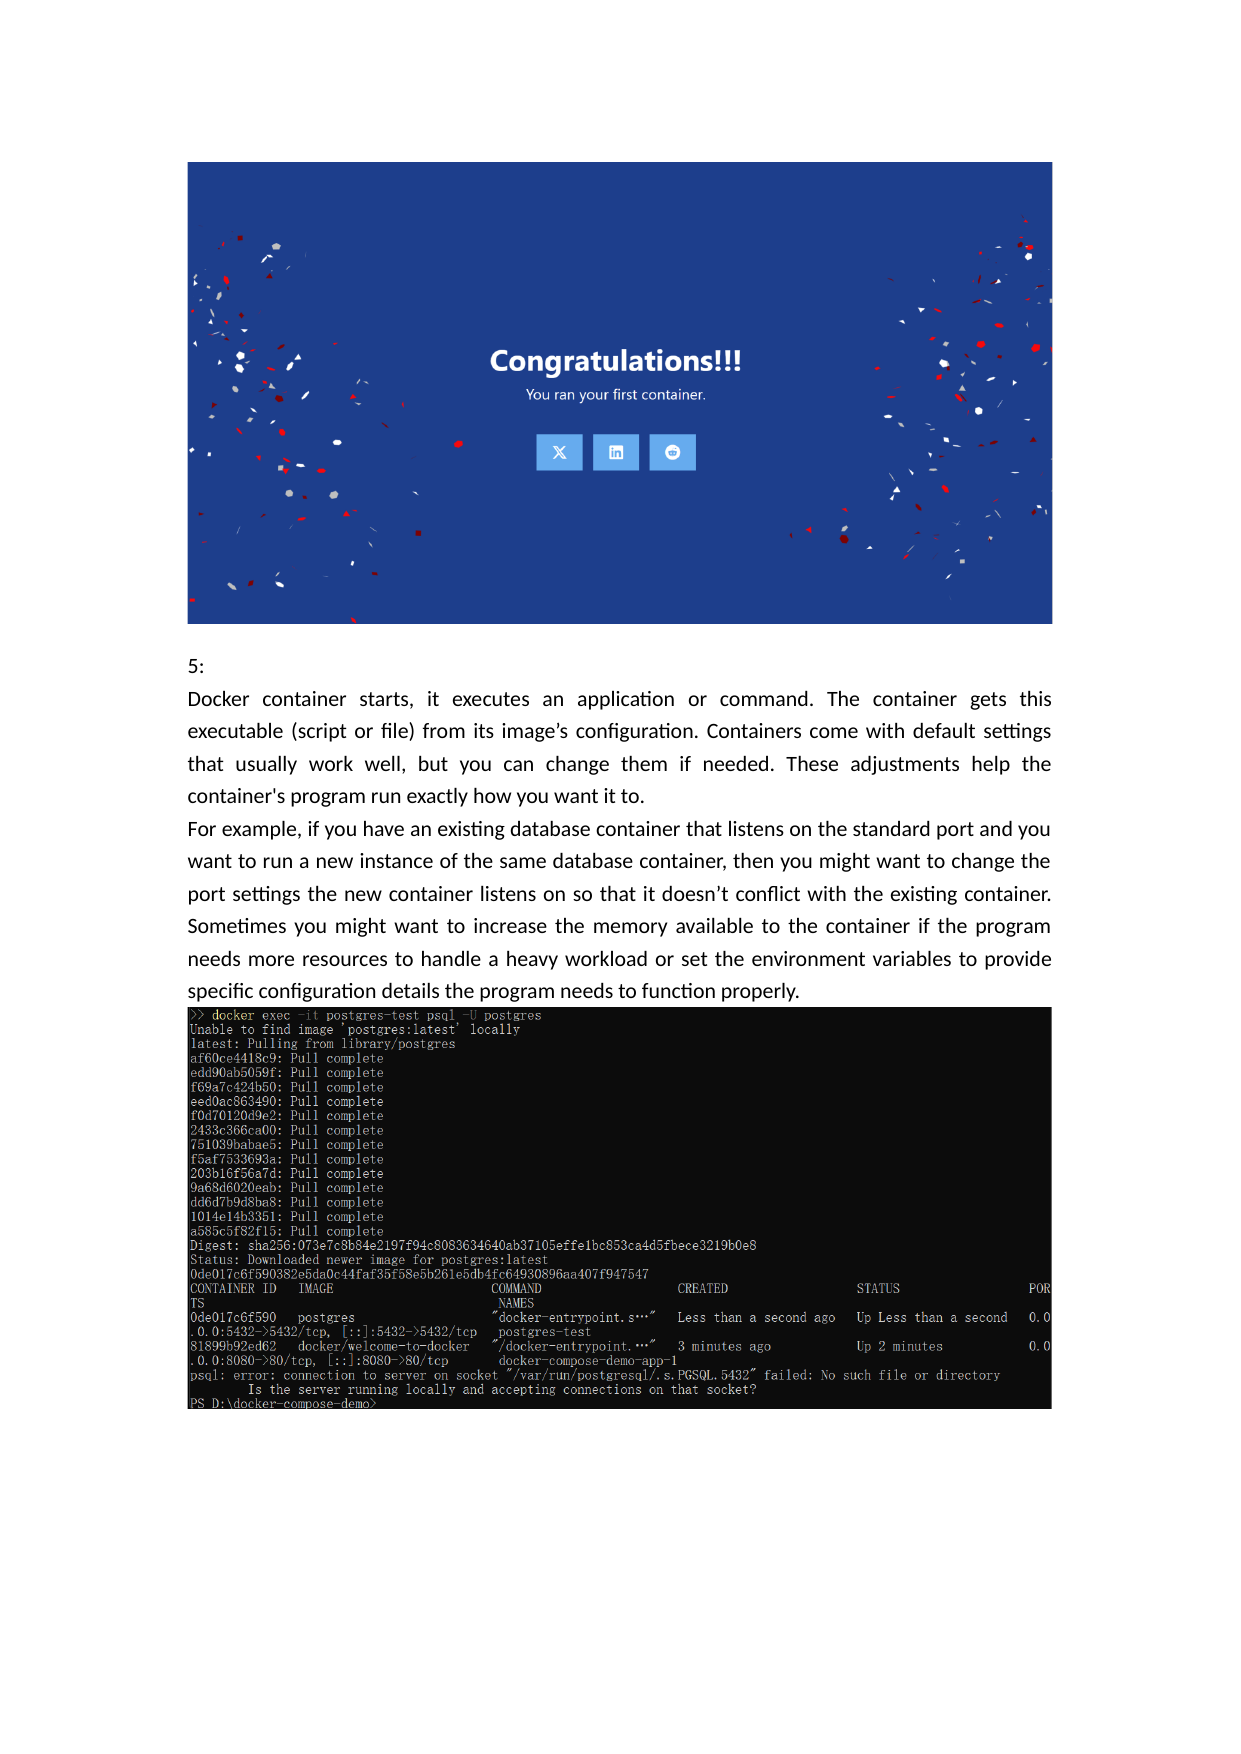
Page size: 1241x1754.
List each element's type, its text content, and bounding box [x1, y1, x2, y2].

picture [187, 1007, 1052, 1409]
text Docker container starts, it executes an application or command. The container gets this executable (script or file) from its image’s configuration. Containers come with default settings that usually work well, but you can change them if needed. These adjustments help the container's program run exactly how you want it to. [187, 682, 1053, 812]
picture [187, 162, 1053, 624]
text 5: [187, 649, 1053, 682]
text For example, if you have an existing database container that listens on the standard port and you want to run a new instance of the same database container, then you might want to change the port settings the new container listens on so that it doesn’t conflict with the existing container. Sometimes you might want to increase the memory available to the container if the program needs more resources to handle a heavy workload or set the environment variables to provide specific configuration details the program needs to function properly. [187, 812, 1053, 1007]
